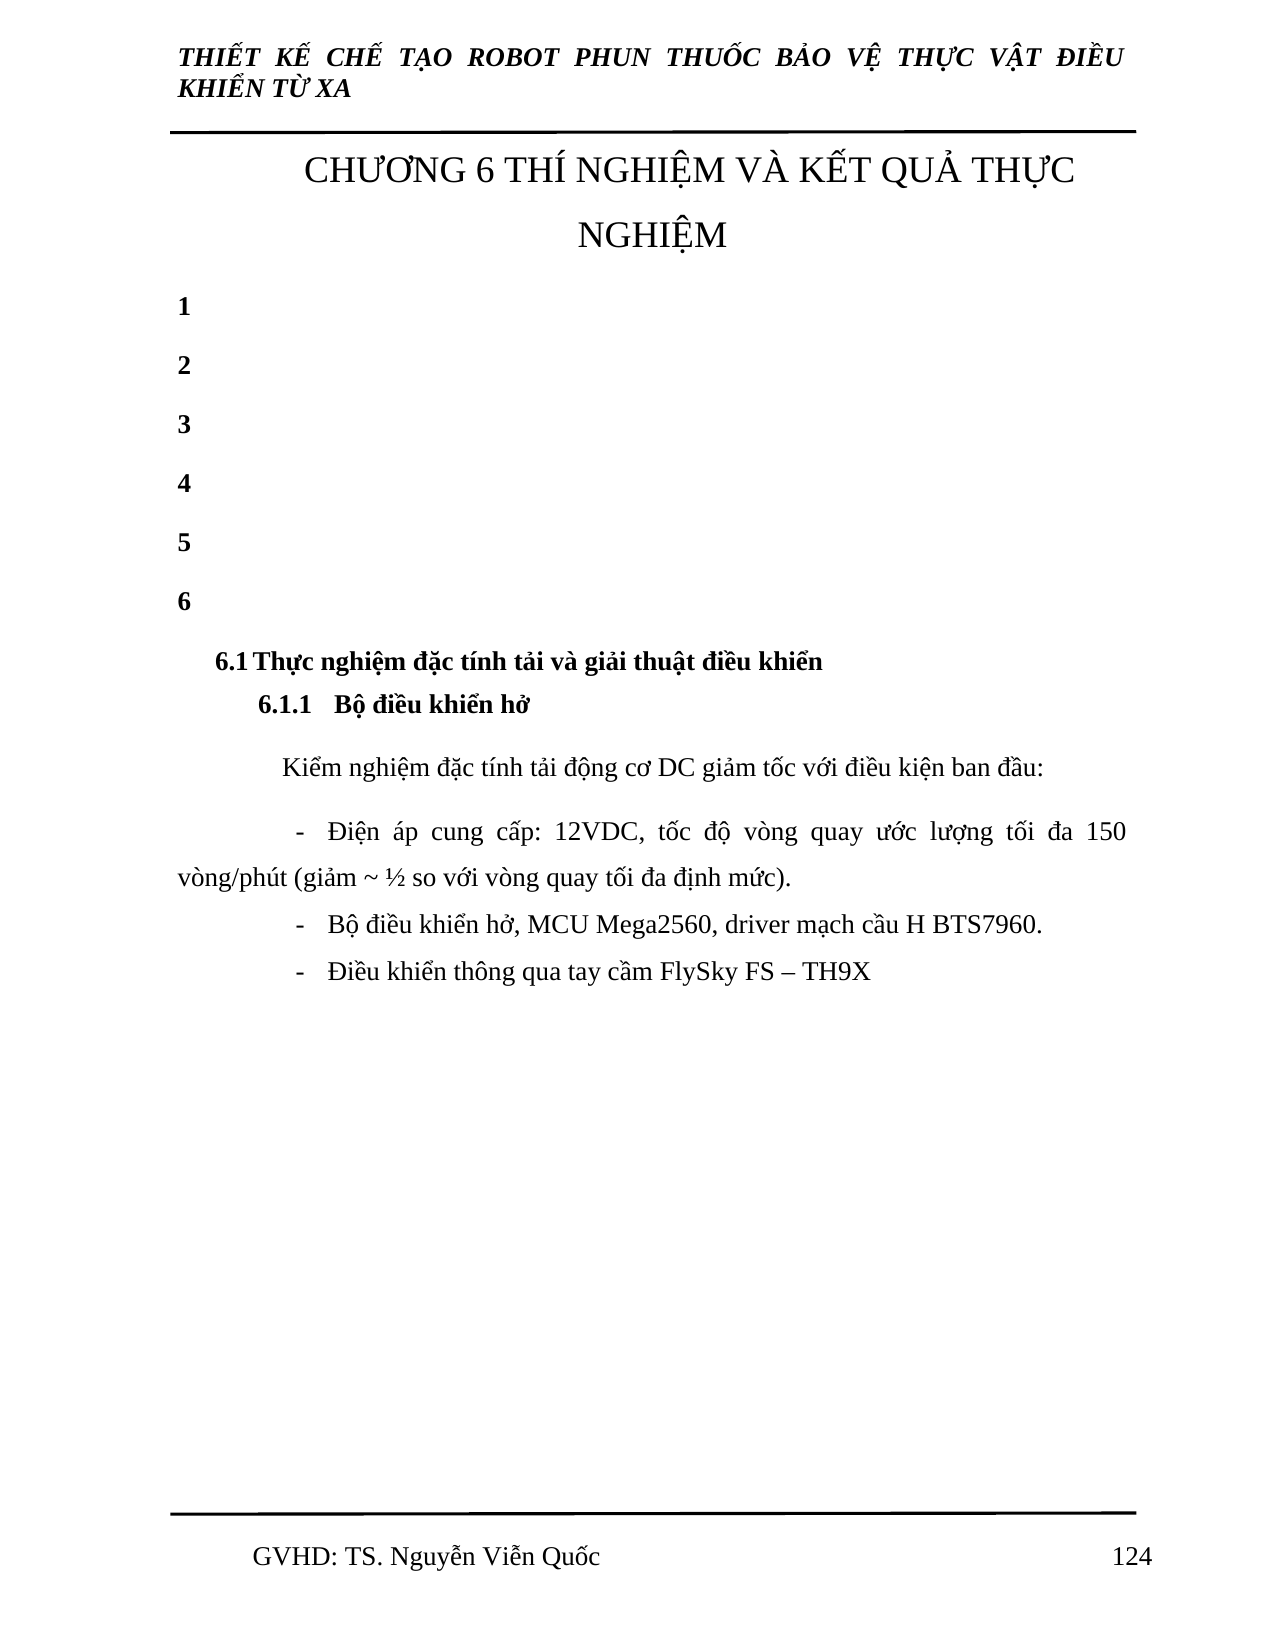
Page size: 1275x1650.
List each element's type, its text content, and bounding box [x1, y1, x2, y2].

list Bộ điều khiển hở, MCU Mega2560, driver mạch cầu H BTS7960. [177, 908, 1127, 939]
subtitle Bộ điều khiển hở [258, 688, 1127, 719]
subtitle CHƯƠNG 6 THÍ NGHIỆM VÀ KẾT QUẢ THỰC NGHIỆM [177, 148, 1127, 256]
text Kiểm nghiệm đặc tính tải động cơ DC giảm tốc với điều kiện ban đầu: [207, 752, 1127, 783]
list Điện áp cung cấp: 12VDC, tốc độ vòng quay ước lượng tối đa 150 vòng/phút (giảm ~ ½ so với vòng quay tối đa định mức). [177, 815, 1127, 893]
list Điều khiển thông qua tay cầm FlySky FS – TH9X [177, 955, 1127, 986]
subtitle Thực nghiệm đặc tính tải và giải thuật điều khiển [215, 644, 1127, 676]
